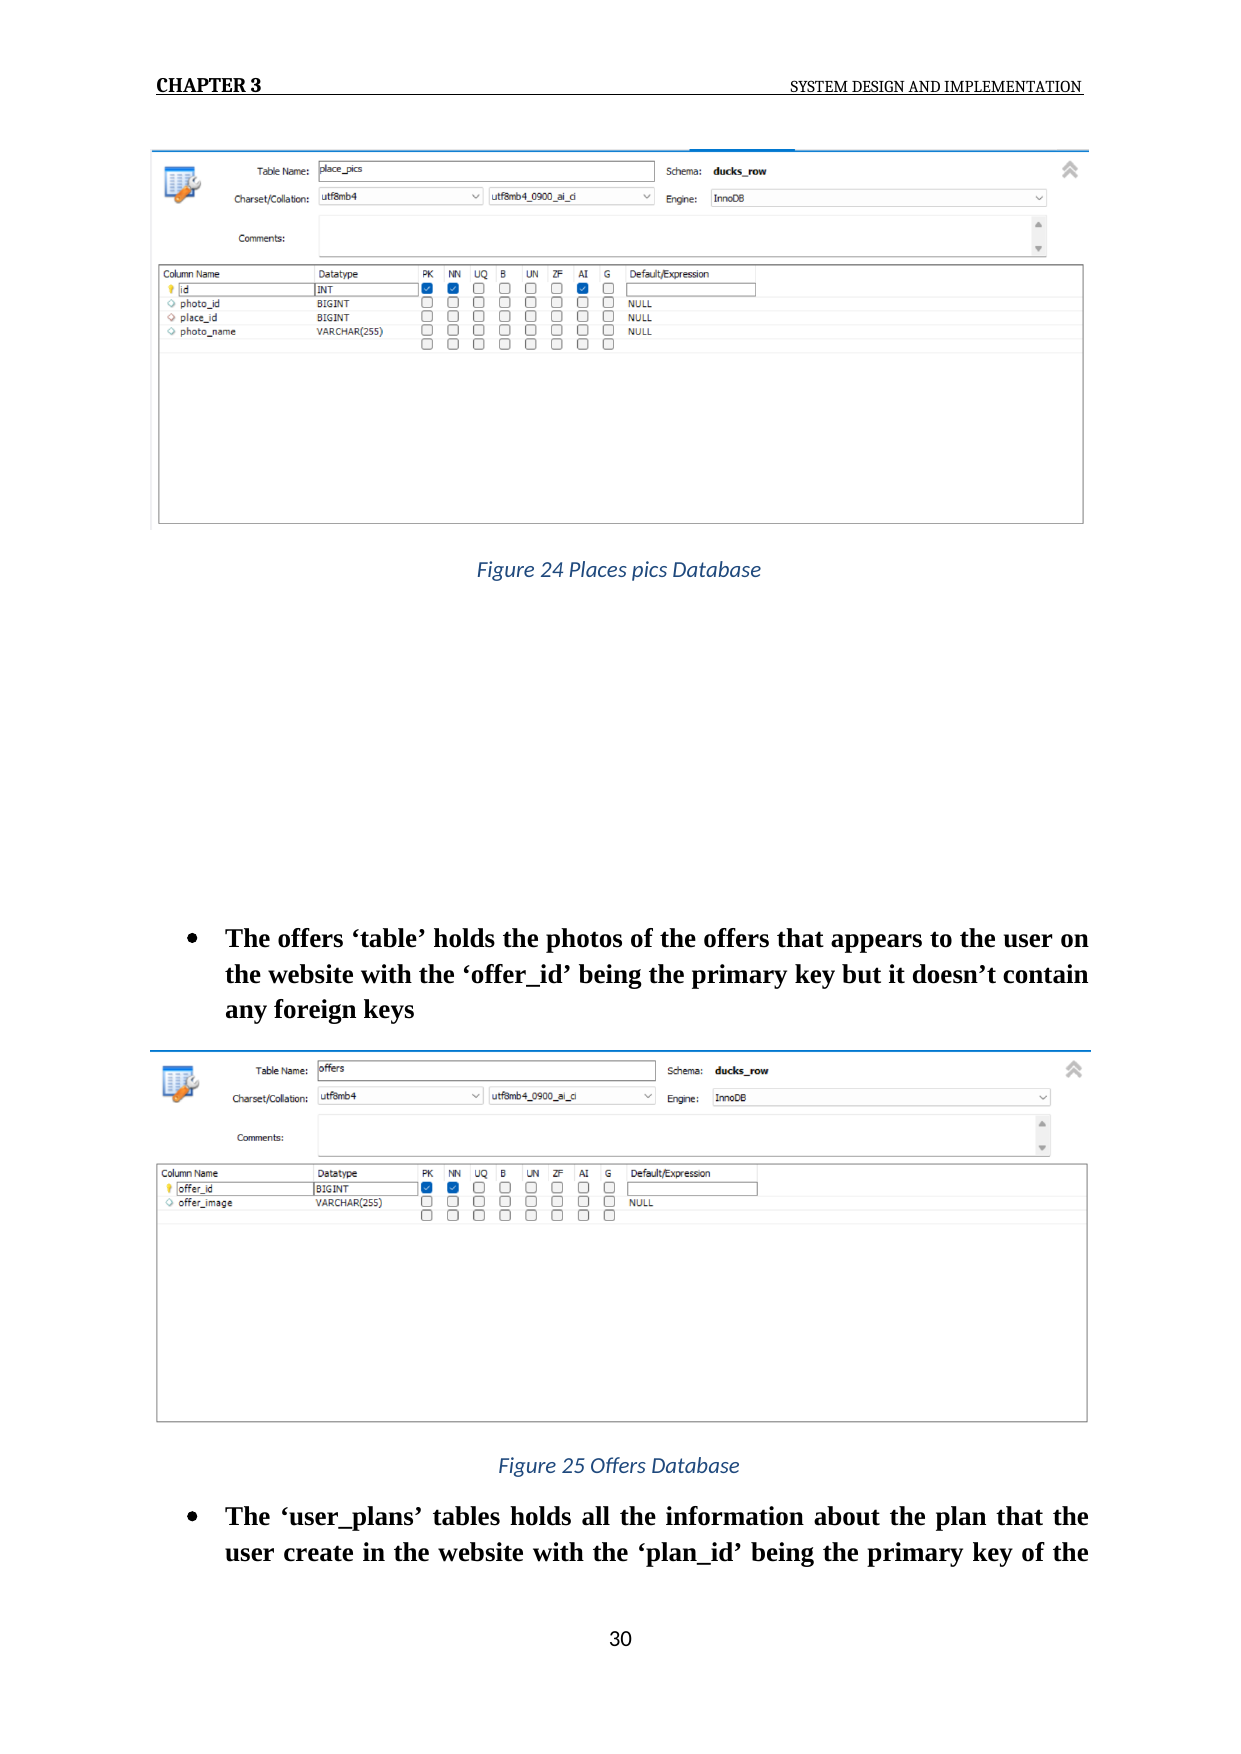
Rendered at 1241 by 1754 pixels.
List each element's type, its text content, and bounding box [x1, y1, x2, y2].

text Figure 25 Offers Database [150, 1452, 1090, 1479]
picture [150, 1050, 1091, 1427]
text Figure 24 Places pics Database [150, 555, 1090, 583]
picture [150, 149, 1089, 530]
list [187, 1500, 1090, 1567]
list The offers ‘table’ holds the photos of the offers that appears to the user on the website with the ‘offer_id’ being the primary key but it doesn’t contain any foreign keys [187, 922, 1090, 1025]
